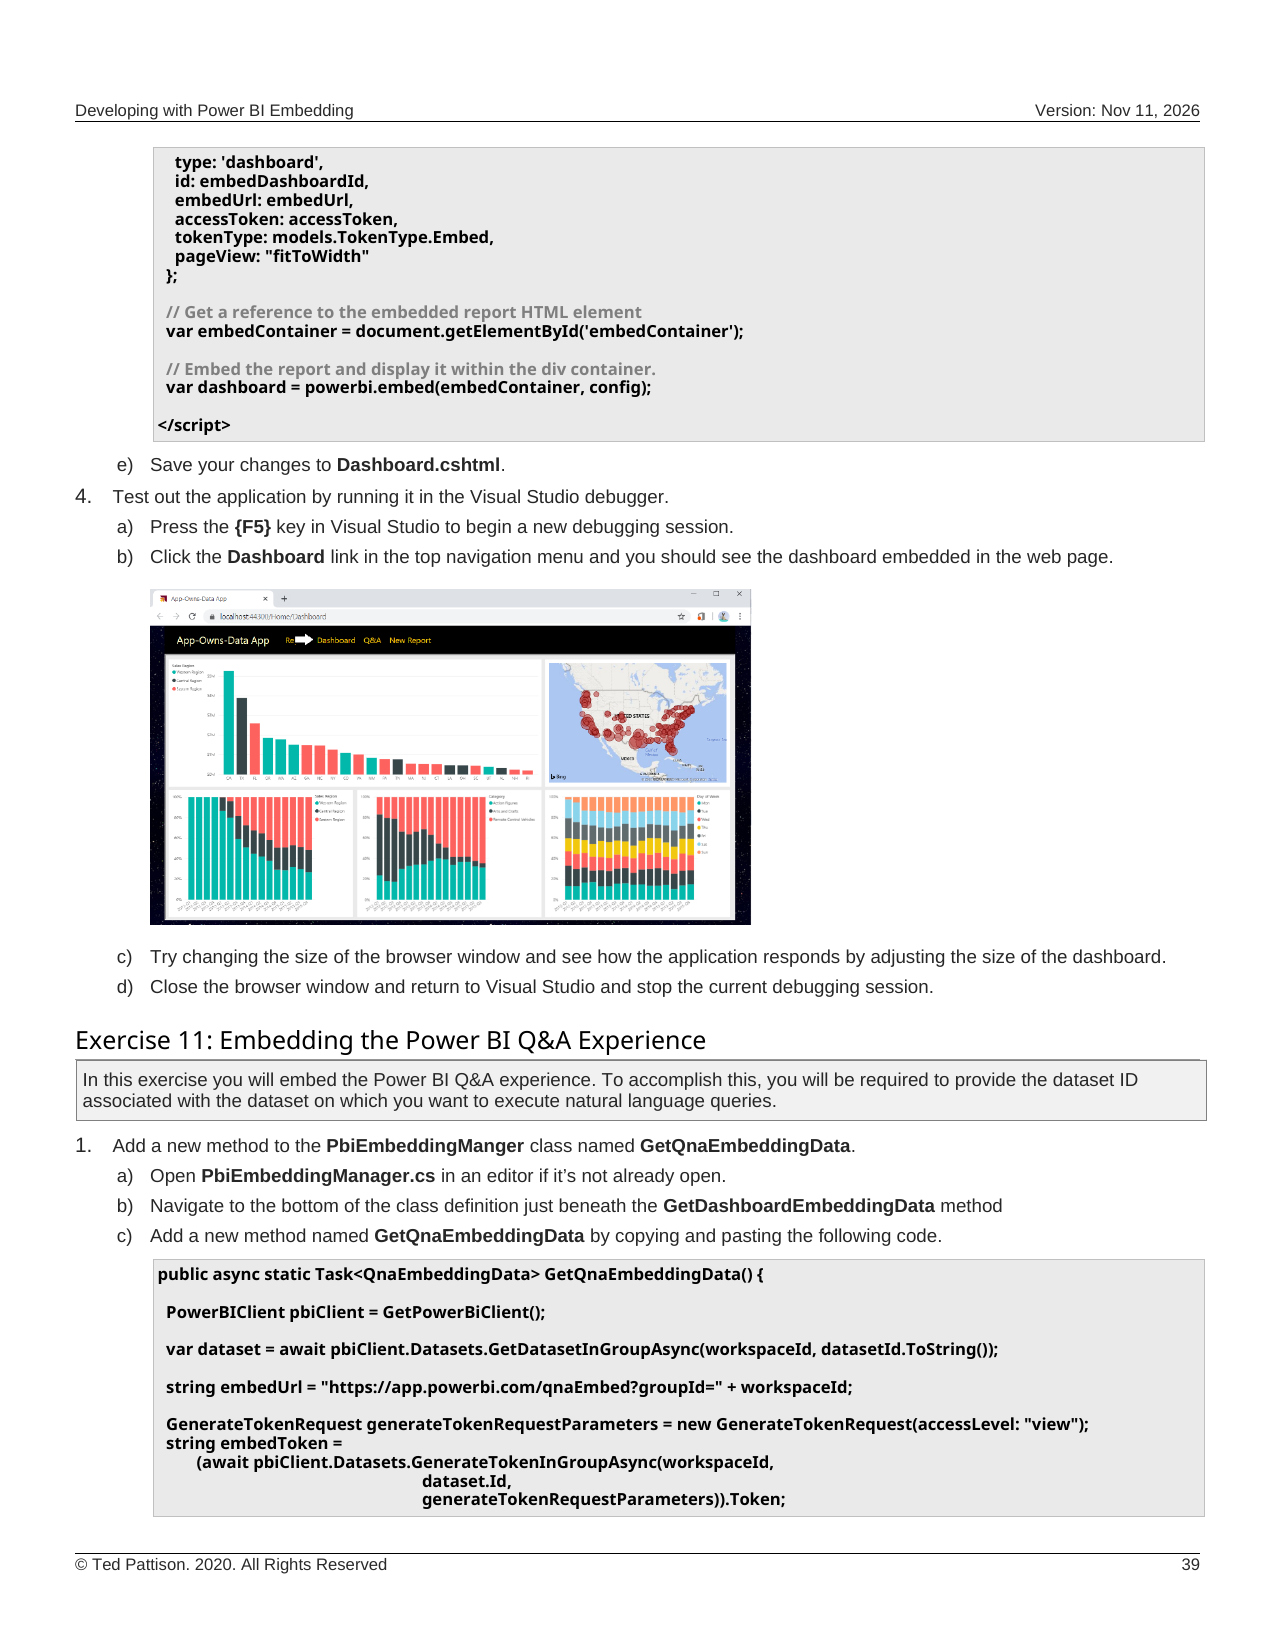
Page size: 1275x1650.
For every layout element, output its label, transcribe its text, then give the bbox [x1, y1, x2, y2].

list Open PbiEmbeddingManager.cs in an editor if it’s not already open. [117, 1165, 1200, 1187]
list Add a new method named GetQnaEmbeddingData by copying and pasting the following code. [117, 1225, 1200, 1246]
list Try changing the size of the browser window and see how the application responds by adjusting the size of the dashboard. [117, 946, 1200, 968]
text string embedUrl = "https://app.powerbi.com/qnaEmbed?groupId=" + workspaceId; [154, 1371, 1204, 1390]
list Add a new method to the PbiEmbeddingManger class named GetQnaEmbeddingData. [75, 1133, 1200, 1157]
text </script> [154, 409, 1204, 441]
picture [150, 589, 752, 925]
list Save your changes to Dashboard.cshtml. [117, 454, 1200, 476]
list Close the browser window and return to Visual Studio and stop the current debugging session. [117, 976, 1200, 998]
text In this exercise you will embed the Power BI Q&A experience. To accomplish this, you will be required to provide the dataset ID associated with the dataset on which you want to execute natural language queries. [77, 1061, 1206, 1120]
text }; [154, 259, 1204, 278]
subtitle Exercise 11: Embedding the Power BI Q&A Experience [75, 1023, 1200, 1059]
text // Embed the report and display it within the div container. [154, 353, 1204, 372]
text var embedContainer = document.getElementById('embedContainer'); [154, 316, 1204, 334]
text PowerBIClient pbiClient = GetPowerBiClient(); [154, 1296, 1204, 1315]
text dataset.Id, [154, 1465, 1204, 1484]
text (await pbiClient.Datasets.GenerateTokenInGroupAsync(workspaceId, [154, 1446, 1204, 1465]
text var dashboard = powerbi.embed(embedContainer, config); [154, 372, 1204, 391]
list Navigate to the bottom of the class definition just beneath the GetDashboardEmbeddingData method [117, 1195, 1200, 1217]
text type: 'dashboard', [154, 148, 1204, 166]
text public async static Task<QnaEmbeddingData> GetQnaEmbeddingData() { [154, 1260, 1204, 1278]
text embedUrl: embedUrl, [154, 184, 1204, 203]
text tokenType: models.TokenType.Embed, [154, 222, 1204, 241]
text GenerateTokenRequest generateTokenRequestParameters = new GenerateTokenRequest(accessLevel: "view"); [154, 1409, 1204, 1428]
text accessToken: accessToken, [154, 203, 1204, 222]
text string embedToken = [154, 1428, 1204, 1446]
list Press the {F5} key in Visual Studio to begin a new debugging session. [117, 516, 1200, 538]
text generateTokenRequestParameters)).Token; [154, 1484, 1204, 1516]
text id: embedDashboardId, [154, 166, 1204, 184]
list Click the Dashboard link in the top navigation menu and you should see the dashboard embedded in the web page. [117, 546, 1200, 568]
text pageView: "fitToWidth" [154, 241, 1204, 259]
text var dataset = await pbiClient.Datasets.GetDatasetInGroupAsync(workspaceId, datasetId.ToString()); [154, 1334, 1204, 1353]
list Test out the application by running it in the Visual Studio debugger. [75, 484, 1200, 508]
text // Get a reference to the embedded report HTML element [154, 297, 1204, 316]
